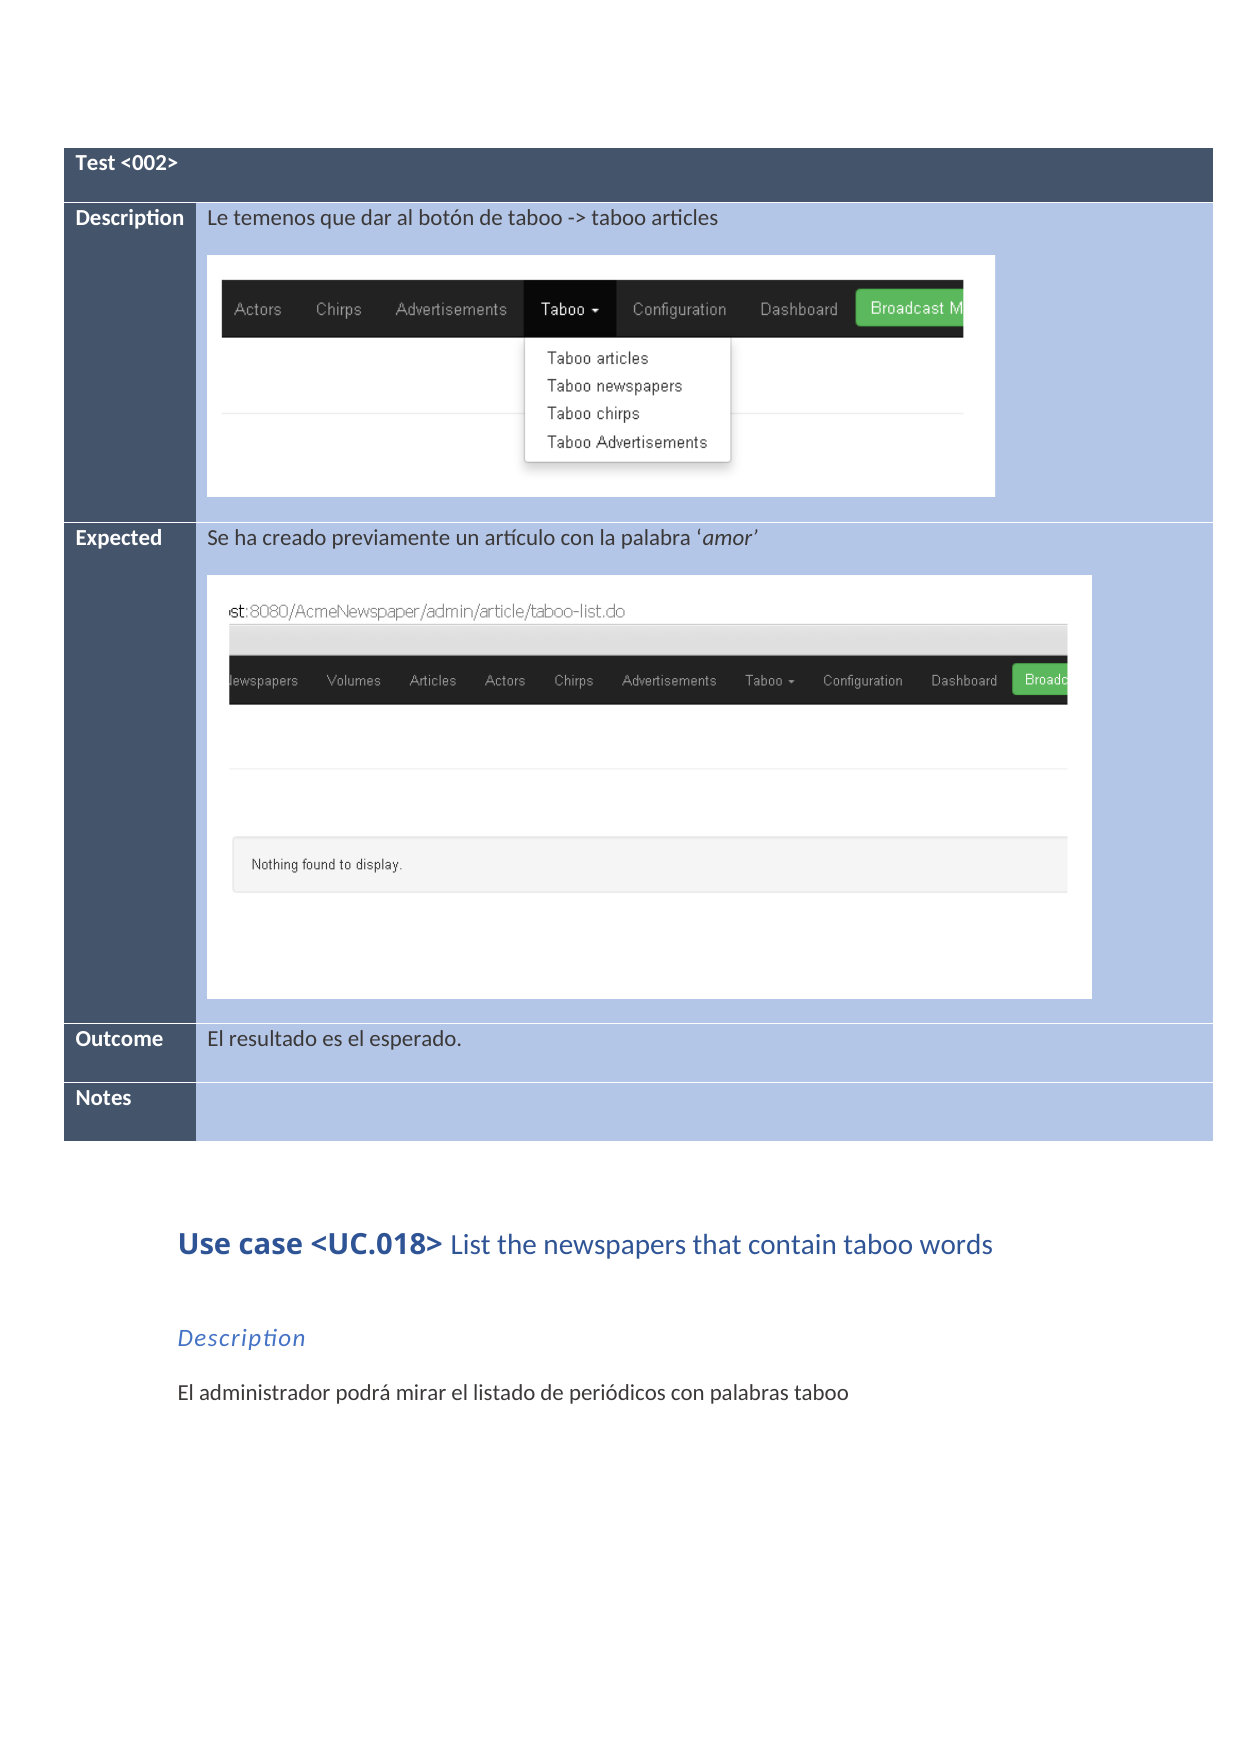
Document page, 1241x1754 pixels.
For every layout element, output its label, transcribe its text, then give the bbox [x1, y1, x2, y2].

subtitle Use case <UC.018> List the newspapers that contain taboo words [177, 1224, 1063, 1263]
table_cell Se ha creado previamente un artículo con la palabra ‘amor’ [196, 523, 1213, 1023]
text El administrador podrá mirar el listado de periódicos con palabras taboo [177, 1378, 1063, 1406]
table_header Test <002> [64, 148, 1213, 202]
table_cell El resultado es el esperado. [196, 1024, 1213, 1082]
table_cell Description [64, 203, 196, 522]
table_cell [196, 1083, 1213, 1141]
subtitle Description [177, 1322, 1063, 1353]
table_cell Outcome [64, 1024, 196, 1082]
table_cell Expected [64, 523, 196, 1023]
table_cell Notes [64, 1083, 196, 1141]
table_cell Le temenos que dar al botón de taboo -> taboo articles [196, 203, 1213, 522]
